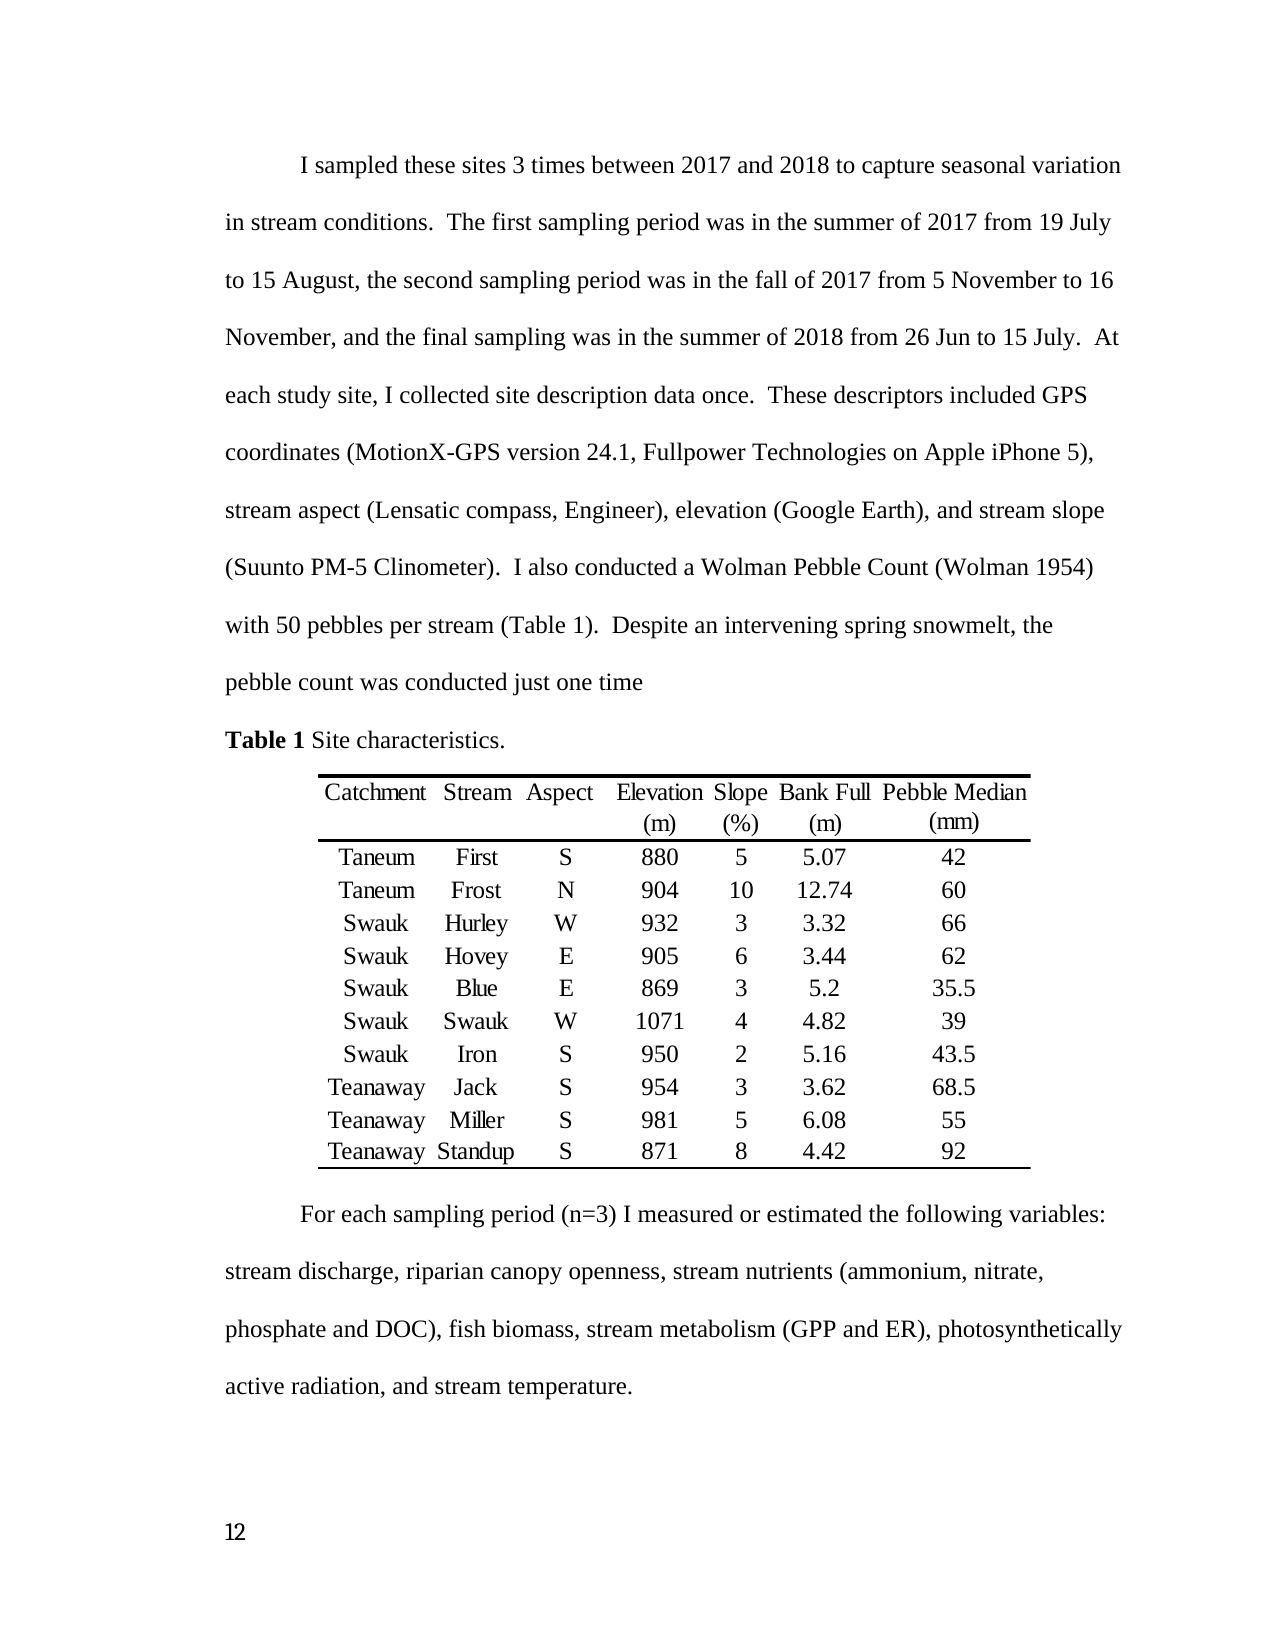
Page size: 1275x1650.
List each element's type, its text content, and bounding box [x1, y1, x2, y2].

text I sampled these sites 3 times between 2017 and 2018 to capture seasonal variation in stream conditions. The first sampling period was in the summer of 2017 from 19 July to 15 August, the second sampling period was in the fall of 2017 from 5 November to 16 November, and the final sampling was in the summer of 2018 from 26 Jun to 15 July. At each study site, I collected site description data once. These descriptors included GPS coordinates (MotionX-GPS version 24.1, Fullpower Technologies on Apple iPhone 5), stream aspect (Lensatic compass, Engineer), elevation (Google Earth), and stream slope (Suunto PM-5 Clinometer). I also conducted a Wolman Pebble Count (Wolman 1954) with 50 pebbles per stream (Table 1). Despite an intervening spring snowmelt, the pebble count was conducted just one time [225, 150, 1125, 696]
text For each sampling period (n=3) I measured or estimated the following variables: stream discharge, riparian canopy openness, stream nutrients (ammonium, nitrate, phosphate and DOC), fish biomass, stream metabolism (GPP and ER), photosynthetically active radiation, and stream temperature. [225, 1199, 1125, 1400]
text Table 1 Site characteristics. [225, 725, 1125, 754]
